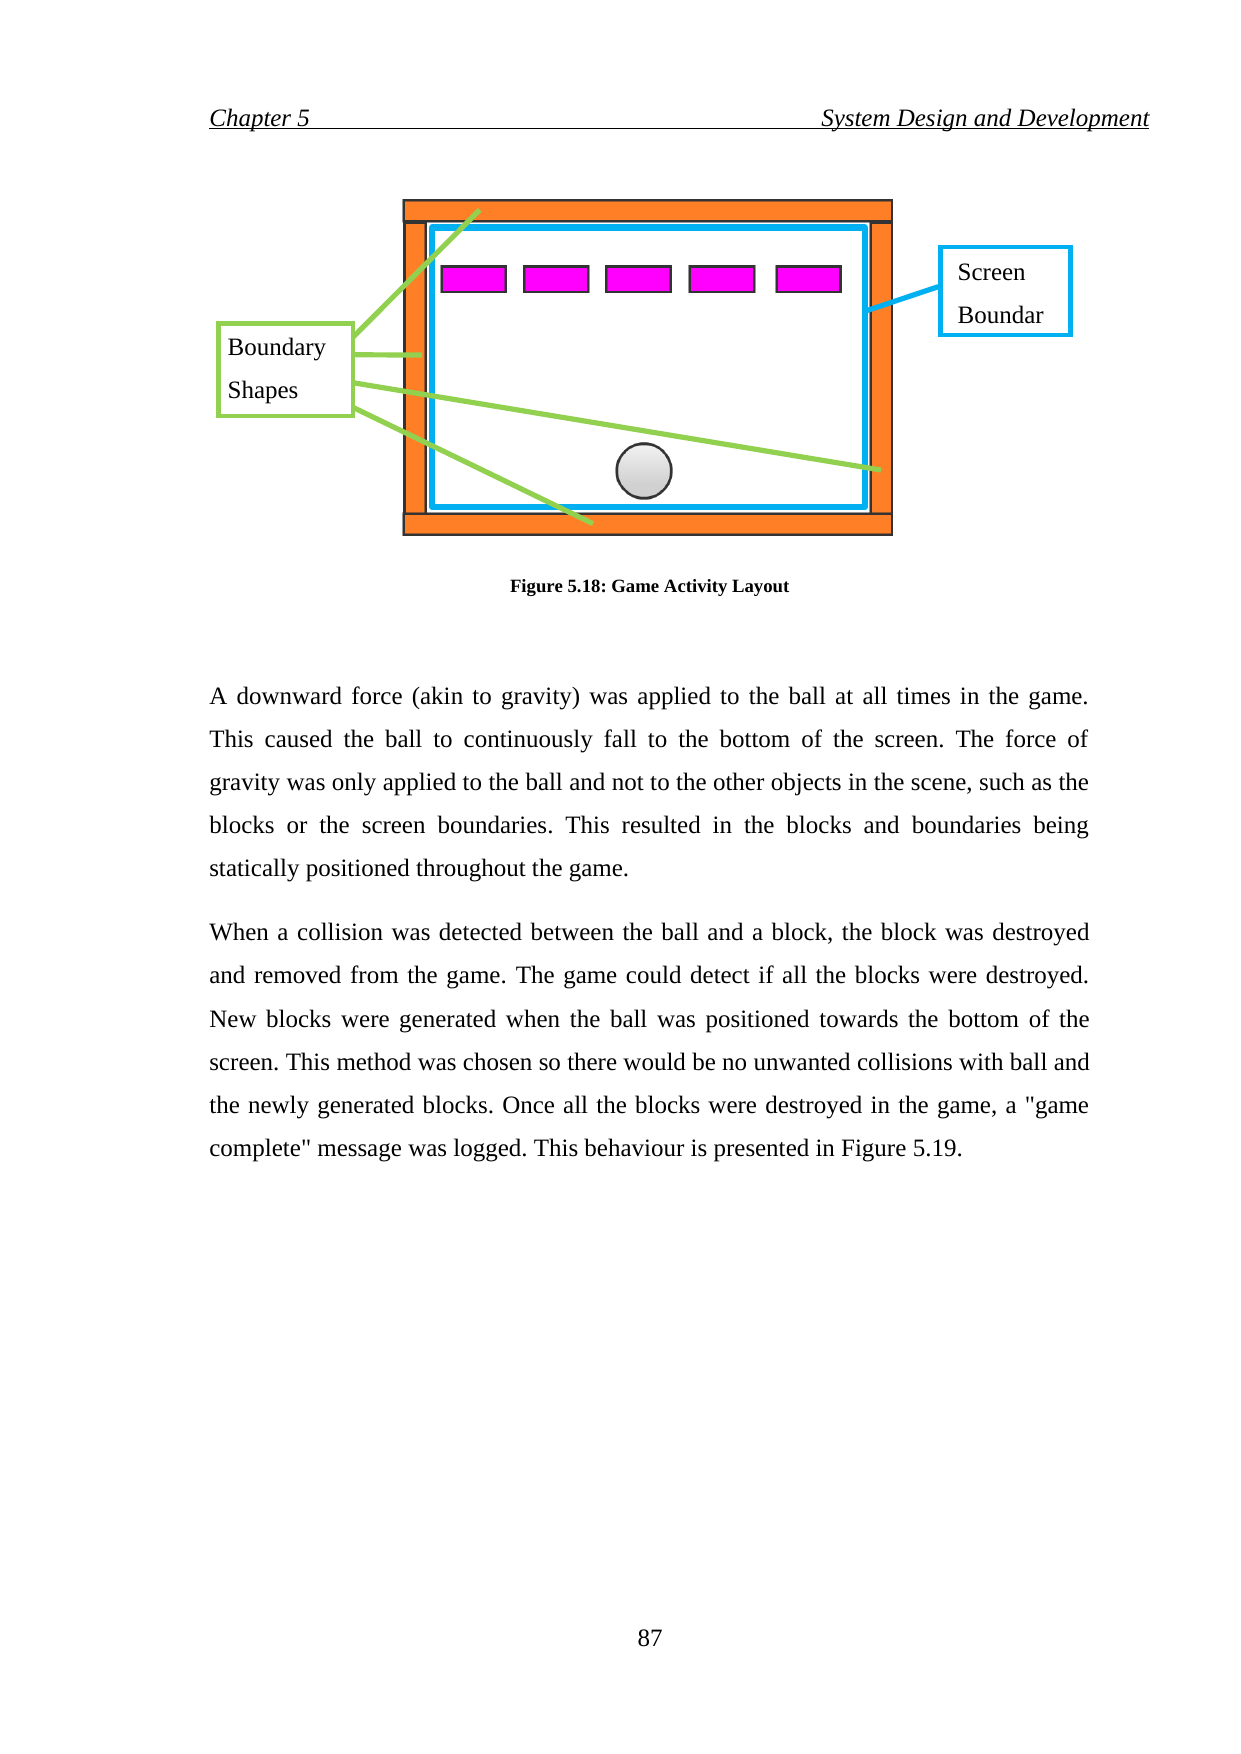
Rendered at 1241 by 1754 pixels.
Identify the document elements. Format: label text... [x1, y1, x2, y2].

picture [436, 400, 861, 503]
picture [398, 393, 428, 440]
text A downward force (akin to gravity) was applied to the ball at all times in the game. This caused the ball to continuously fall to the bottom of the screen. The force of gravity was only applied to the ball and not to the other objects in the scene, such as the blocks or the screen boundaries. This resulted in the blocks and boundaries being statically positioned throughout the game. [209, 681, 1090, 882]
picture [398, 303, 901, 540]
picture [436, 232, 453, 249]
picture [436, 232, 861, 463]
text When a collision was detected between the ball and a block, the block was destroyed and removed from the game. The game could detect if all the blocks were destroyed. New blocks were generated when the ball was positioned towards the bottom of the screen. This method was chosen so there would be no unwanted collisions with ball and the newly generated blocks. Once all the blocks were destroyed in the game, a "game complete" message was logged. This behaviour is presented in Figure 5.19. [209, 917, 1090, 1162]
picture [398, 267, 428, 392]
picture [436, 451, 542, 503]
text Figure 5.18: Game Activity Layout [209, 575, 1090, 596]
picture [398, 188, 901, 306]
